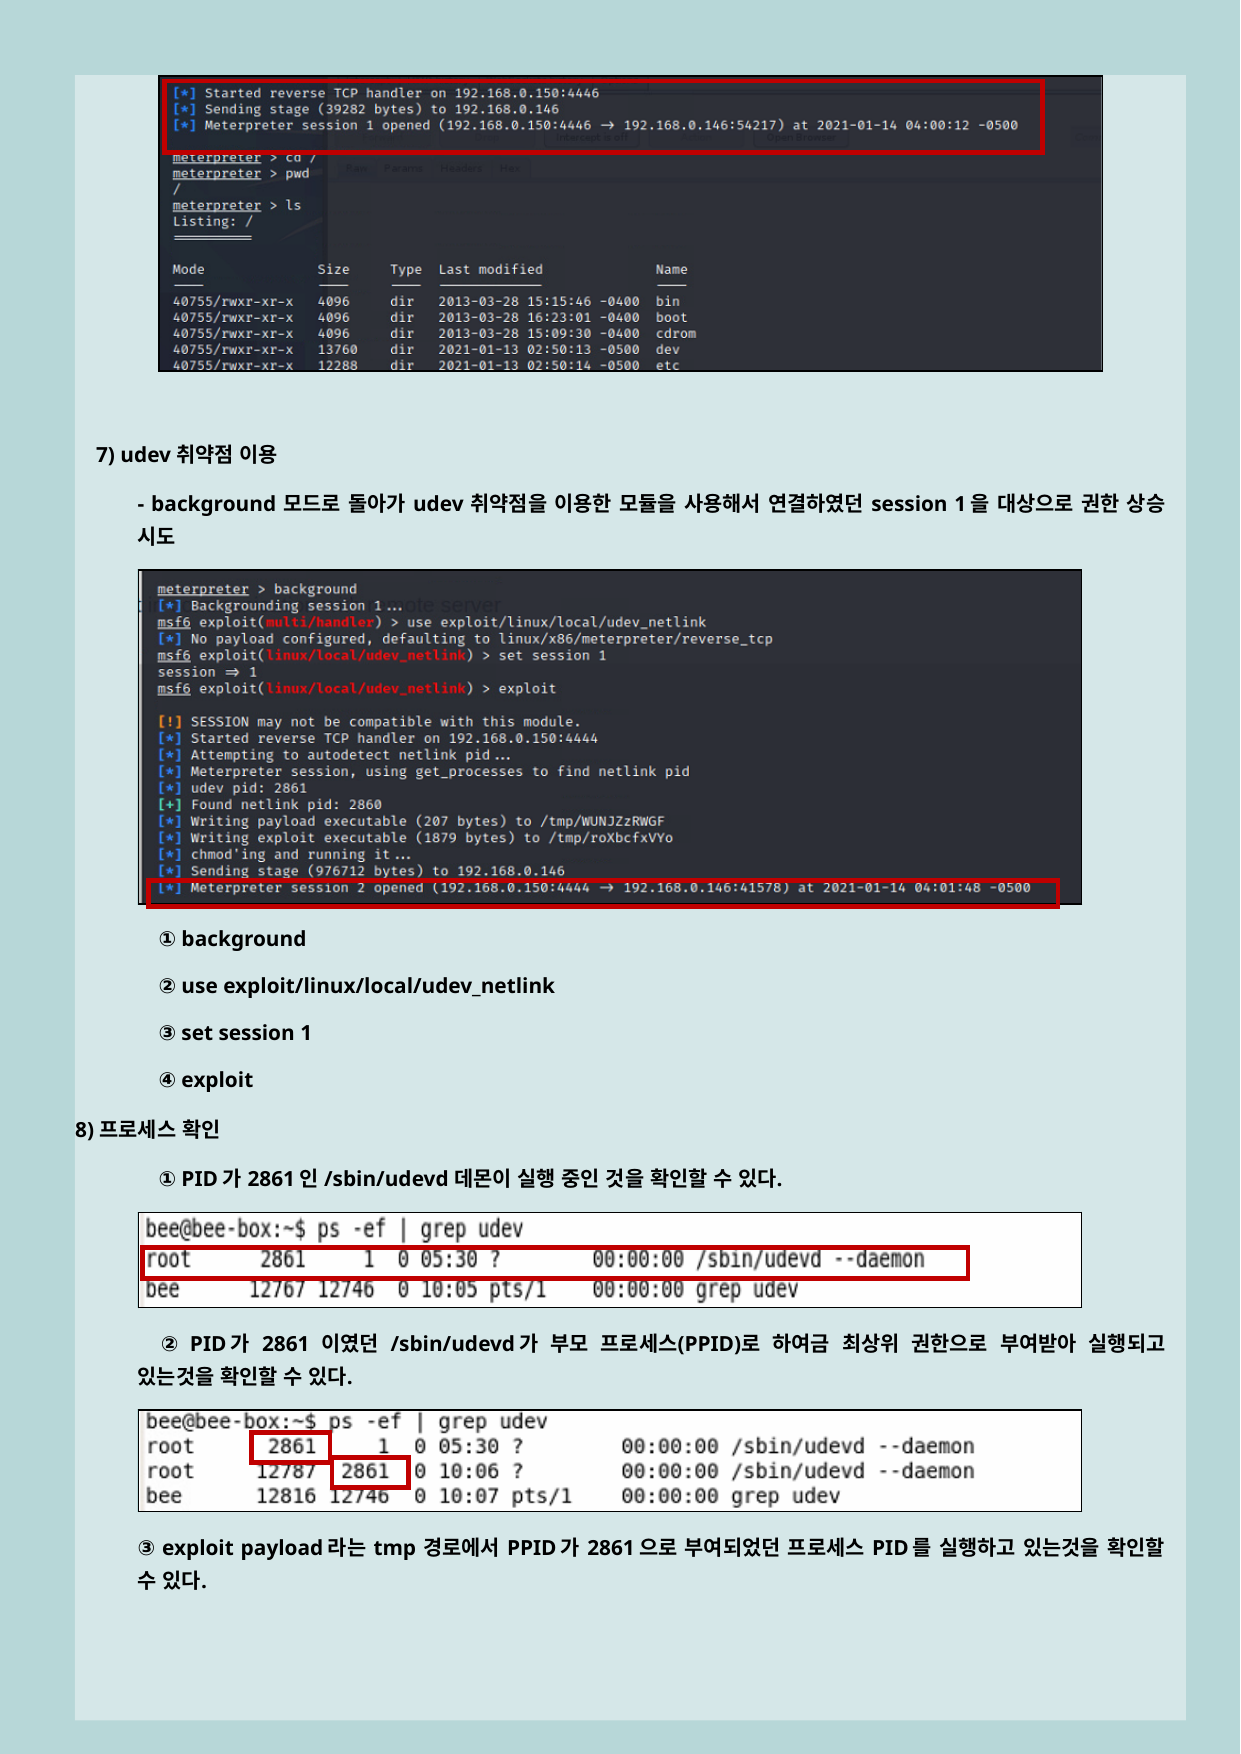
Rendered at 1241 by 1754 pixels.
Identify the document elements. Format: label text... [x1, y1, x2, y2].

text 7) udev 취약점 이용 [75, 438, 1165, 468]
text - background 모드로 돌아가 udev 취약점을 이용한 모듈을 사용해서 연결하였던 session 1을 대상으로 권한 상승 시도 [137, 487, 1165, 550]
text ② PID가 2861 이였던 /sbin/udevd가 부모 프로세스(PPID)로 하여금 최상위 권한으로 부여받아 실행되고 있는것을 확인할 수 있다. [137, 1327, 1165, 1390]
picture [151, 883, 1056, 903]
picture [160, 77, 1102, 370]
text ③ exploit payload라는 tmp 경로에서 PPID가 2861으로 부여되었던 프로세스 PID를 실행하고 있는것을 확인할 수 있다. [137, 1531, 1165, 1594]
picture [139, 571, 1081, 903]
picture [139, 1213, 1081, 1307]
text ① PID가 2861인 /sbin/udevd 데몬이 실행 중인 것을 확인할 수 있다. [75, 1162, 1165, 1193]
picture [139, 1411, 1081, 1511]
text ② use exploit/linux/local/udev_netlink [75, 971, 1165, 999]
text ① background [75, 924, 1165, 952]
text ③ set session 1 [75, 1018, 1165, 1047]
text ④ exploit [75, 1066, 1165, 1094]
text 8) 프로세스 확인 [75, 1113, 1165, 1143]
